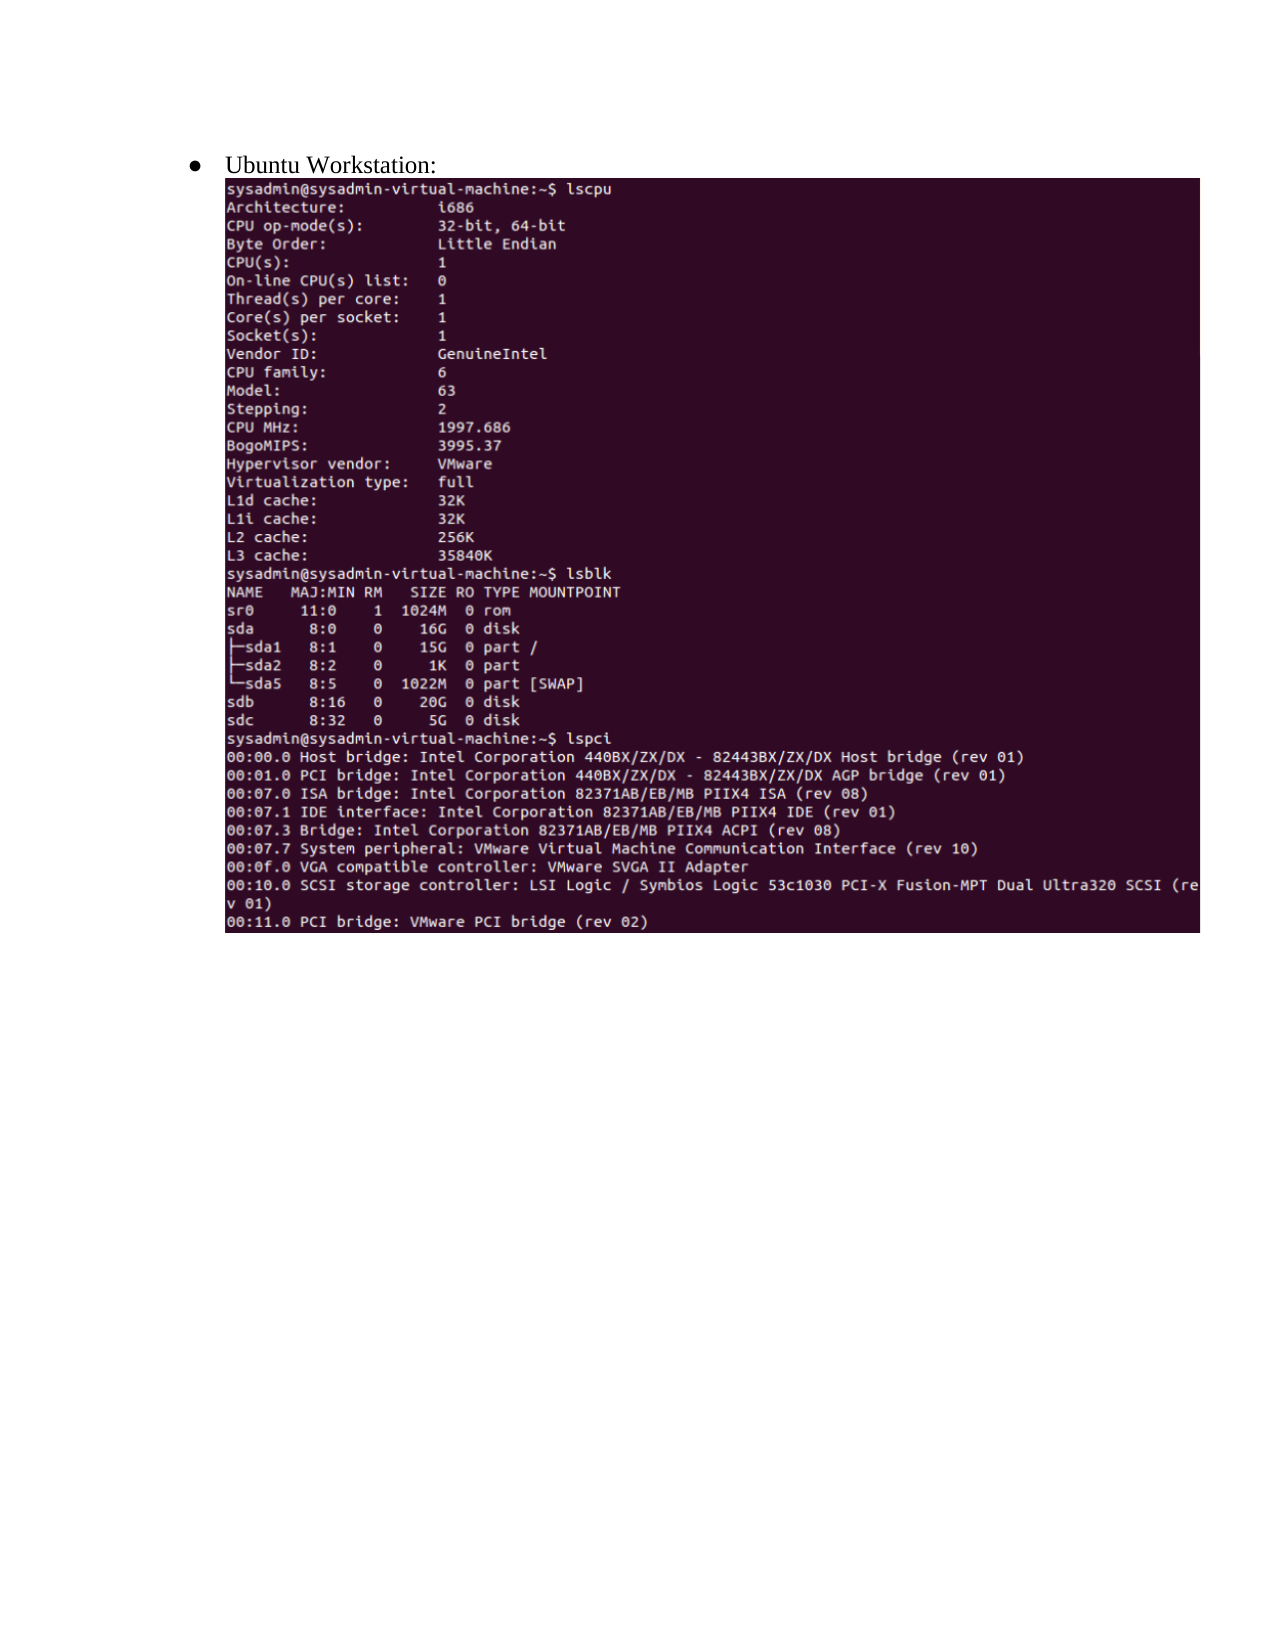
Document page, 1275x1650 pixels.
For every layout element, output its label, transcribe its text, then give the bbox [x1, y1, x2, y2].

picture [225, 178, 1200, 933]
